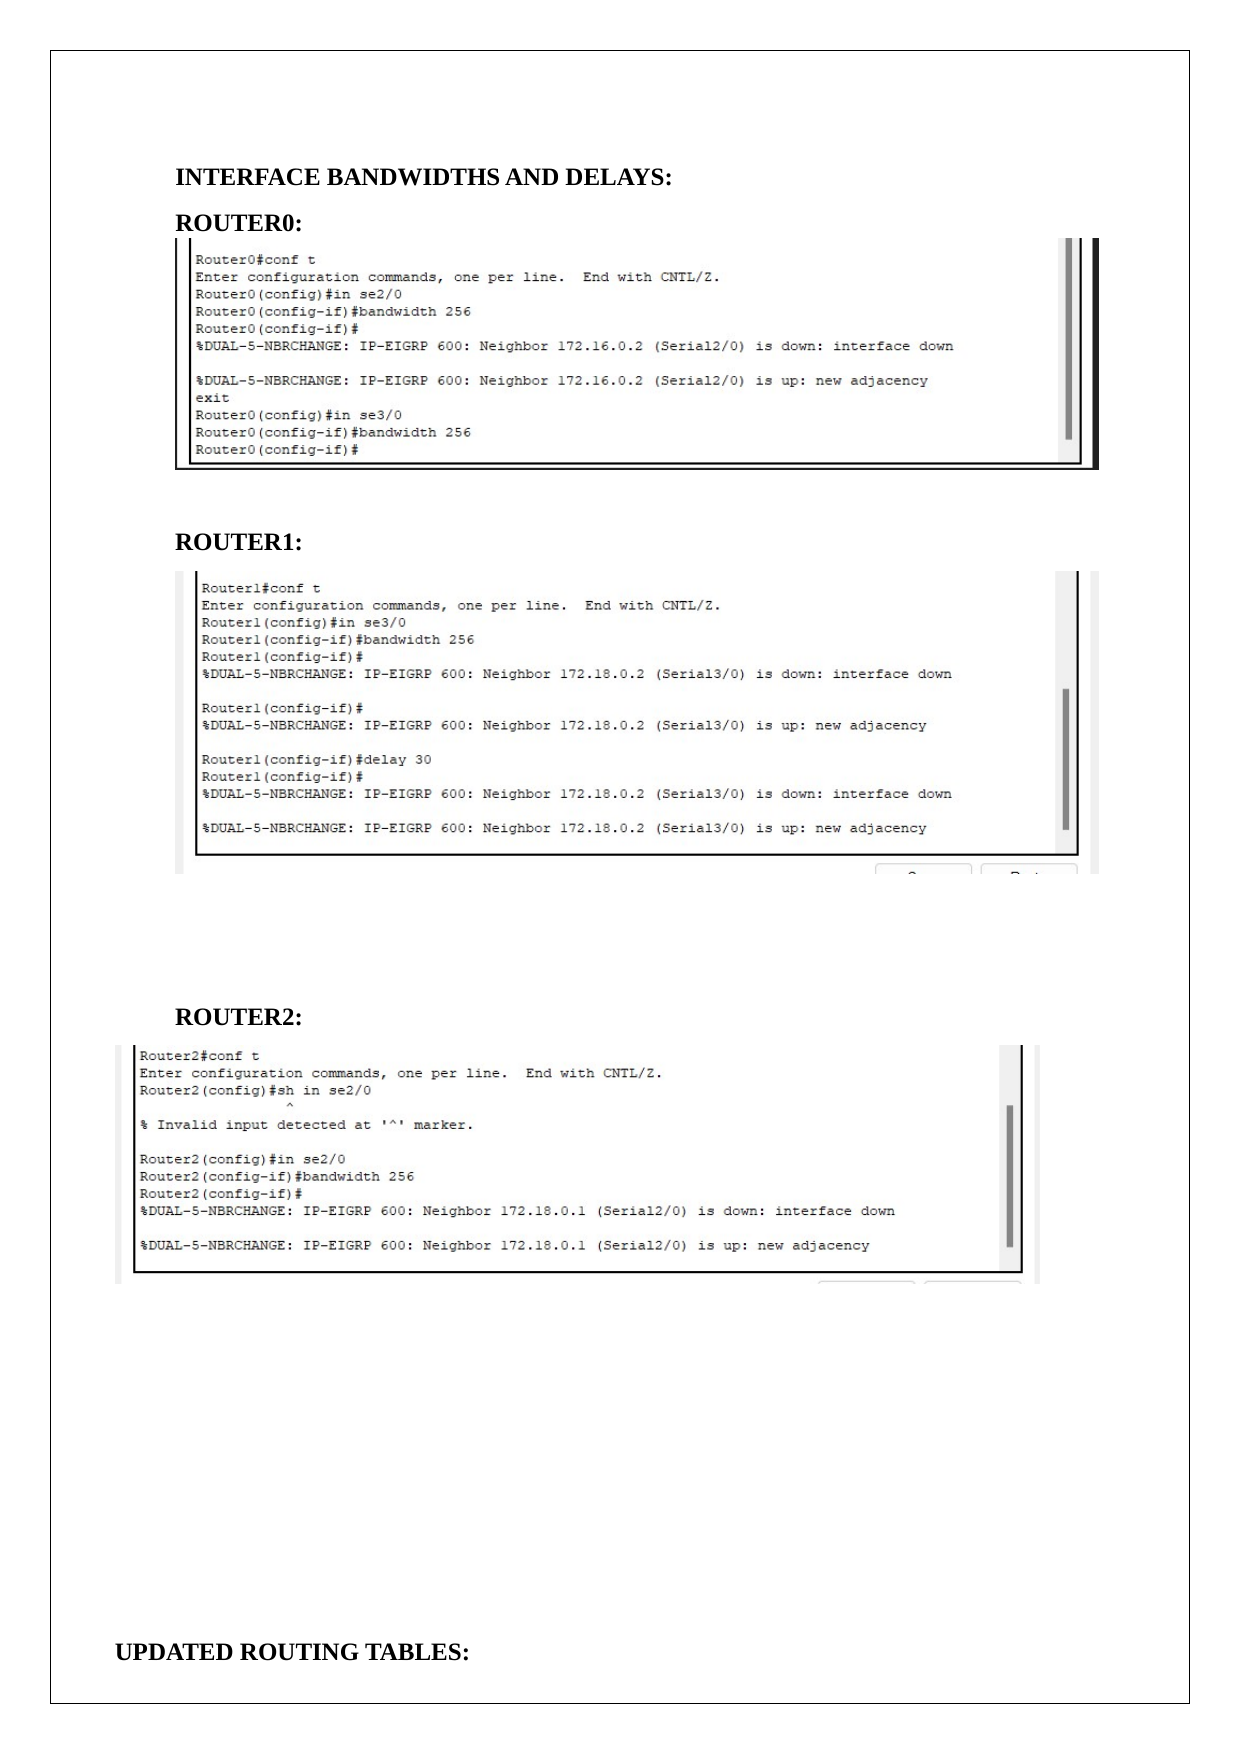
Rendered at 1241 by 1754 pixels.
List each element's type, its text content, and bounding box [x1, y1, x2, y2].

picture [115, 1045, 1040, 1284]
text UPDATED ROUTING TABLES: [114, 1637, 1017, 1666]
text INTERFACE BANDWIDTHS AND DELAYS: [175, 162, 1017, 191]
text ROUTER0: [175, 208, 1017, 236]
picture [175, 238, 1099, 470]
picture [175, 571, 1099, 874]
